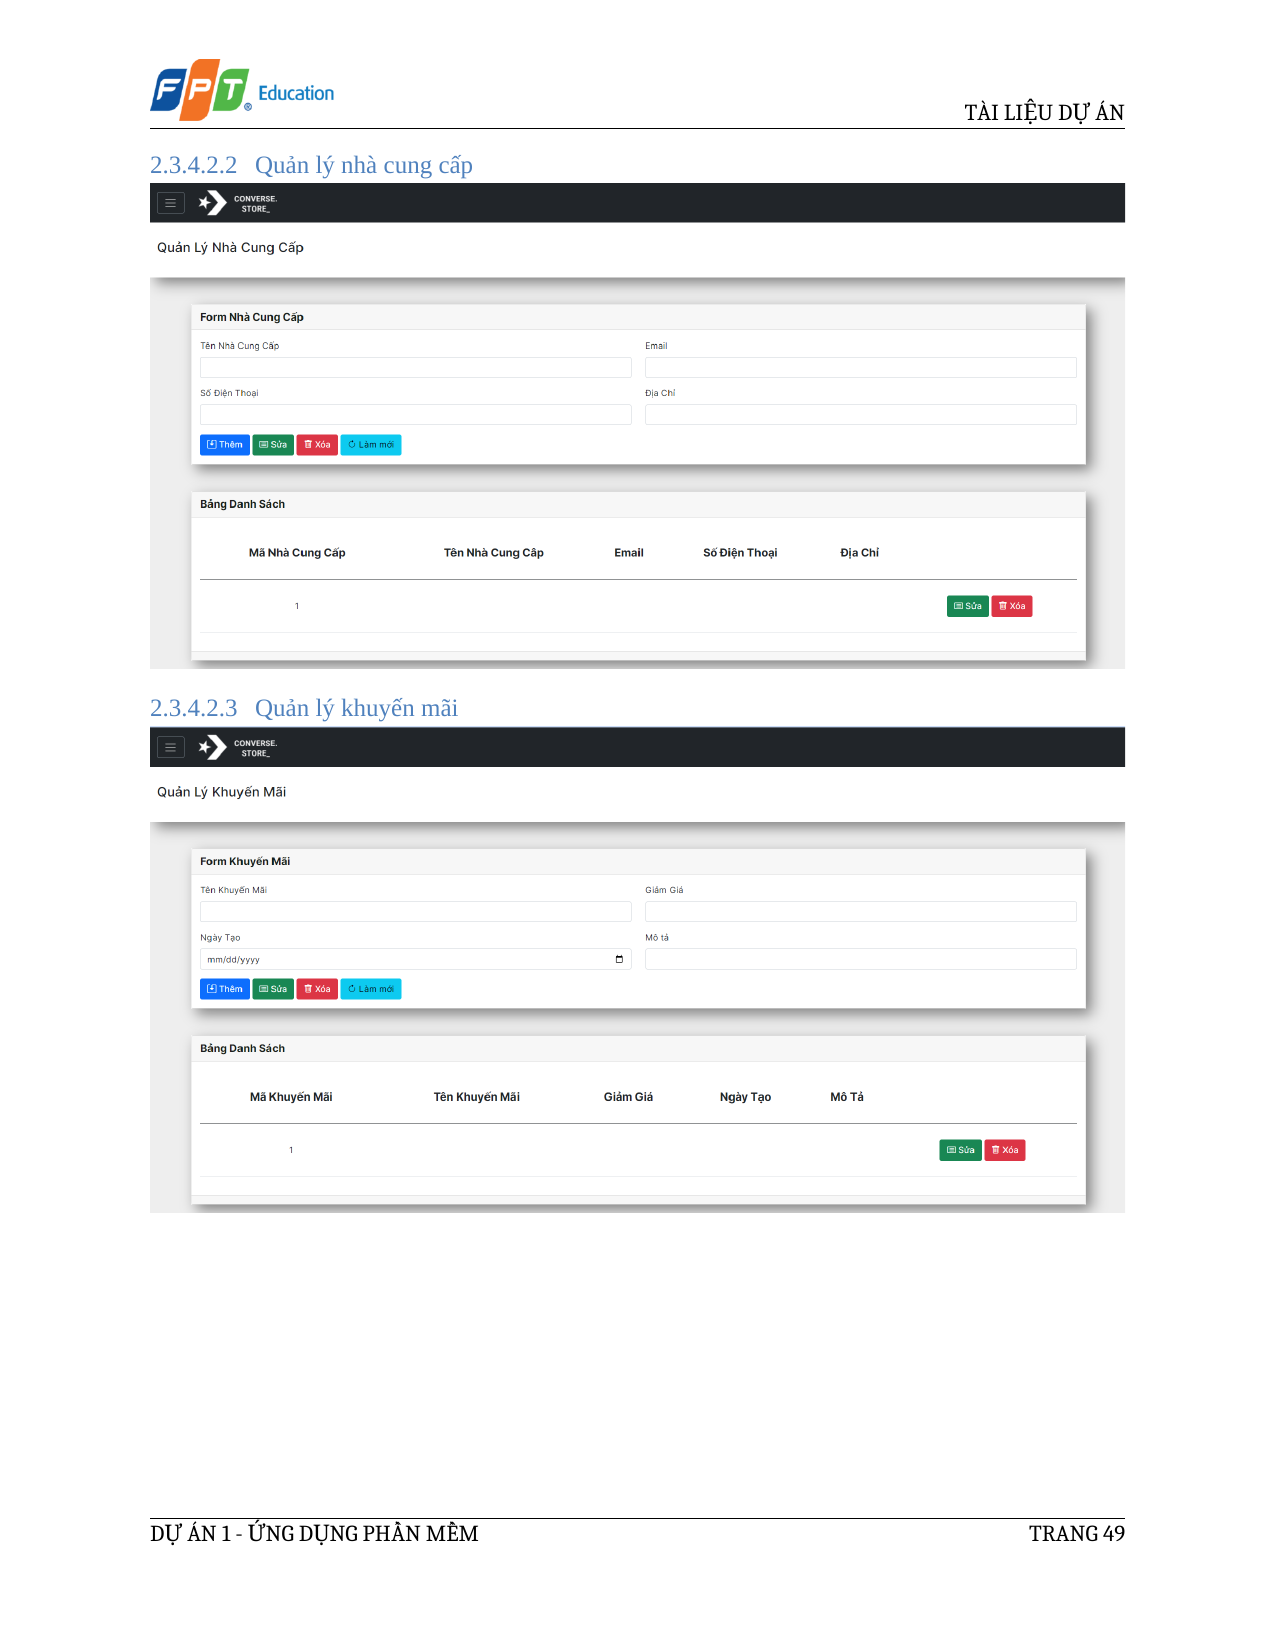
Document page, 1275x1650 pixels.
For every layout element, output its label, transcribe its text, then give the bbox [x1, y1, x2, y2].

subtitle Quản lý nhà cung cấp [150, 150, 1125, 179]
picture [150, 726, 1125, 1213]
picture [150, 183, 1125, 669]
picture [150, 59, 336, 121]
subtitle Quản lý khuyến mãi [150, 693, 1125, 722]
